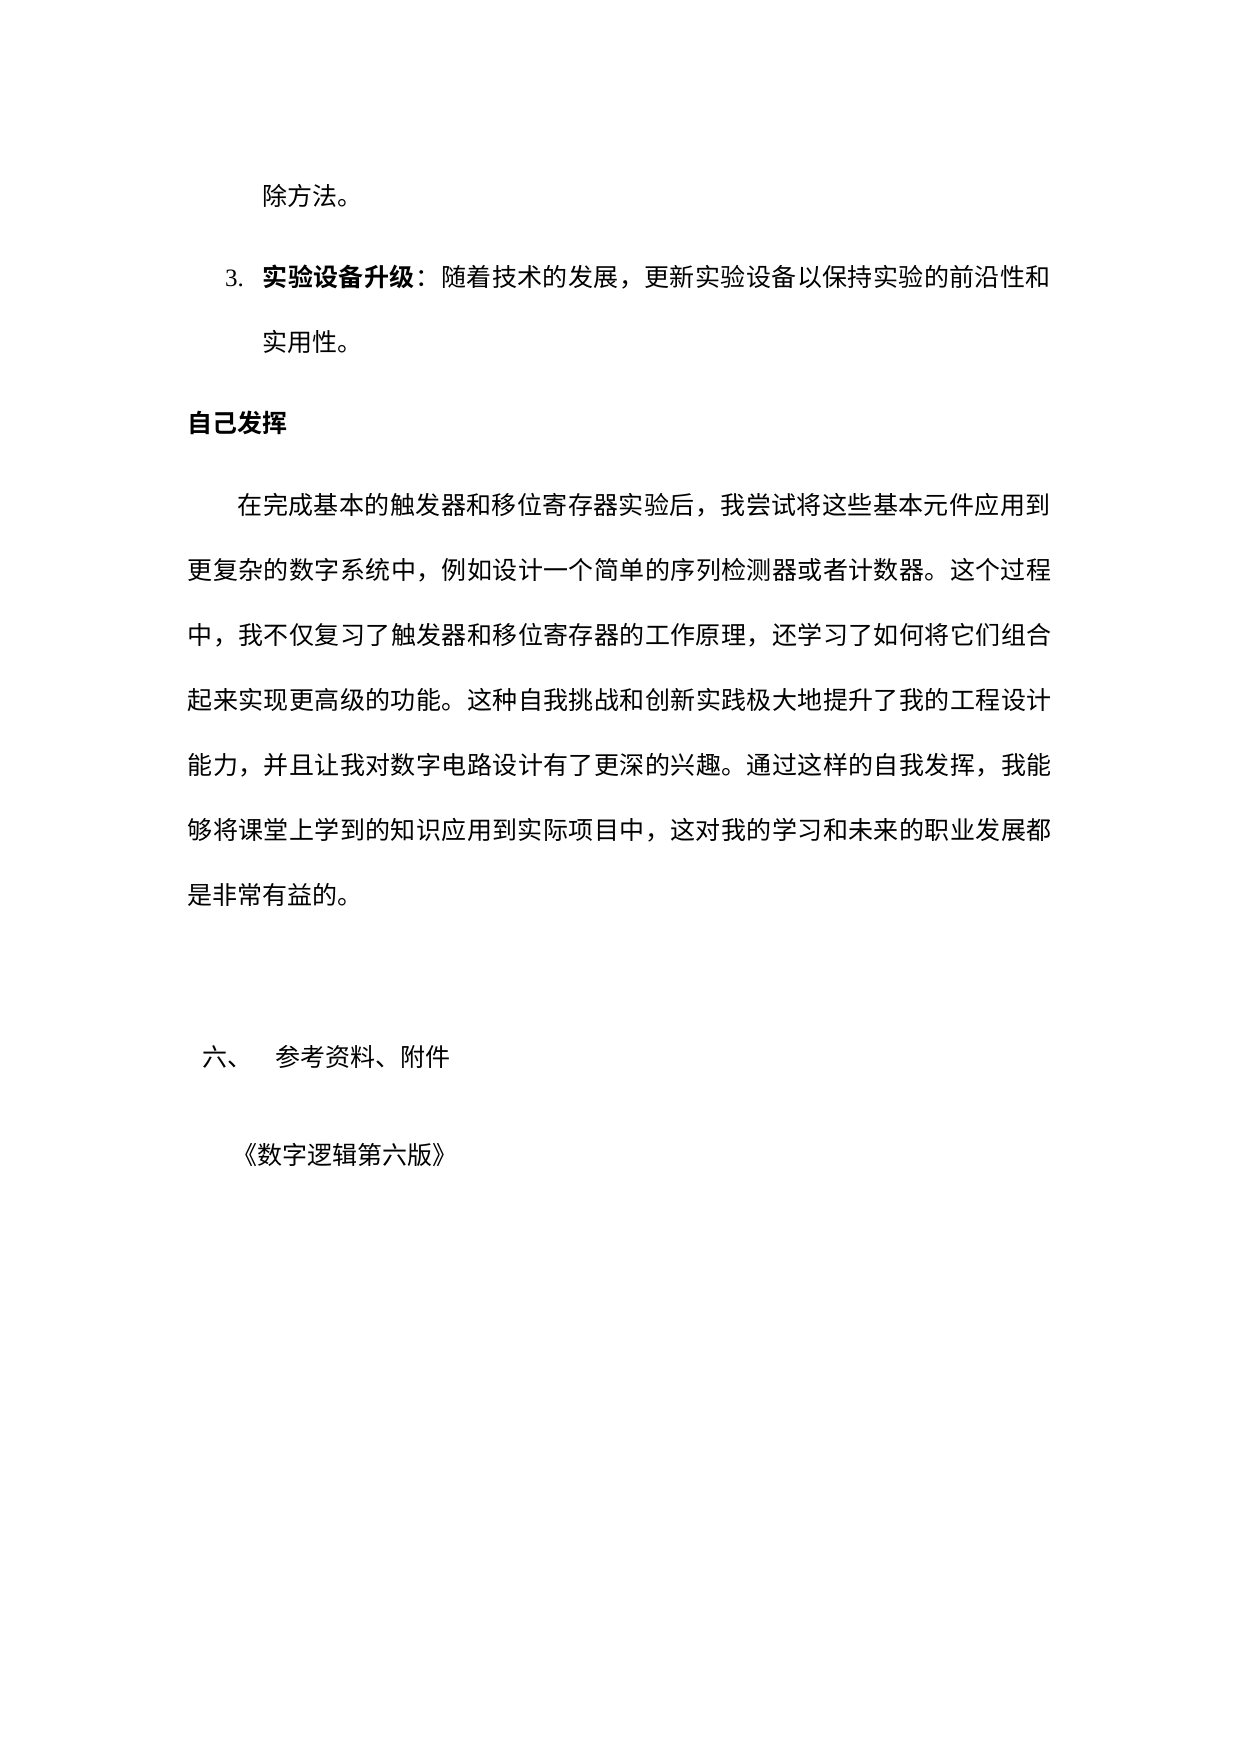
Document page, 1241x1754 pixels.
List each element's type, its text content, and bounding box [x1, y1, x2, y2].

list 参考资料、附件 [202, 1023, 1053, 1088]
list 实验设备升级：随着技术的发展，更新实验设备以保持实验的前沿性和实用性。 [225, 243, 1053, 373]
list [225, 162, 1053, 227]
list 《数字逻辑第六版》 [232, 1121, 1053, 1186]
text 自己发挥 [187, 389, 1053, 454]
text 在完成基本的触发器和移位寄存器实验后，我尝试将这些基本元件应用到更复杂的数字系统中，例如设计一个简单的序列检测器或者计数器。这个过程中，我不仅复习了触发器和移位寄存器的工作原理，还学习了如何将它们组合起来实现更高级的功能。这种自我挑战和创新实践极大地提升了我的工程设计能力，并且让我对数字电路设计有了更深的兴趣。通过这样的自我发挥，我能够将课堂上学到的知识应用到实际项目中，这对我的学习和未来的职业发展都是非常有益的。 [187, 471, 1053, 926]
